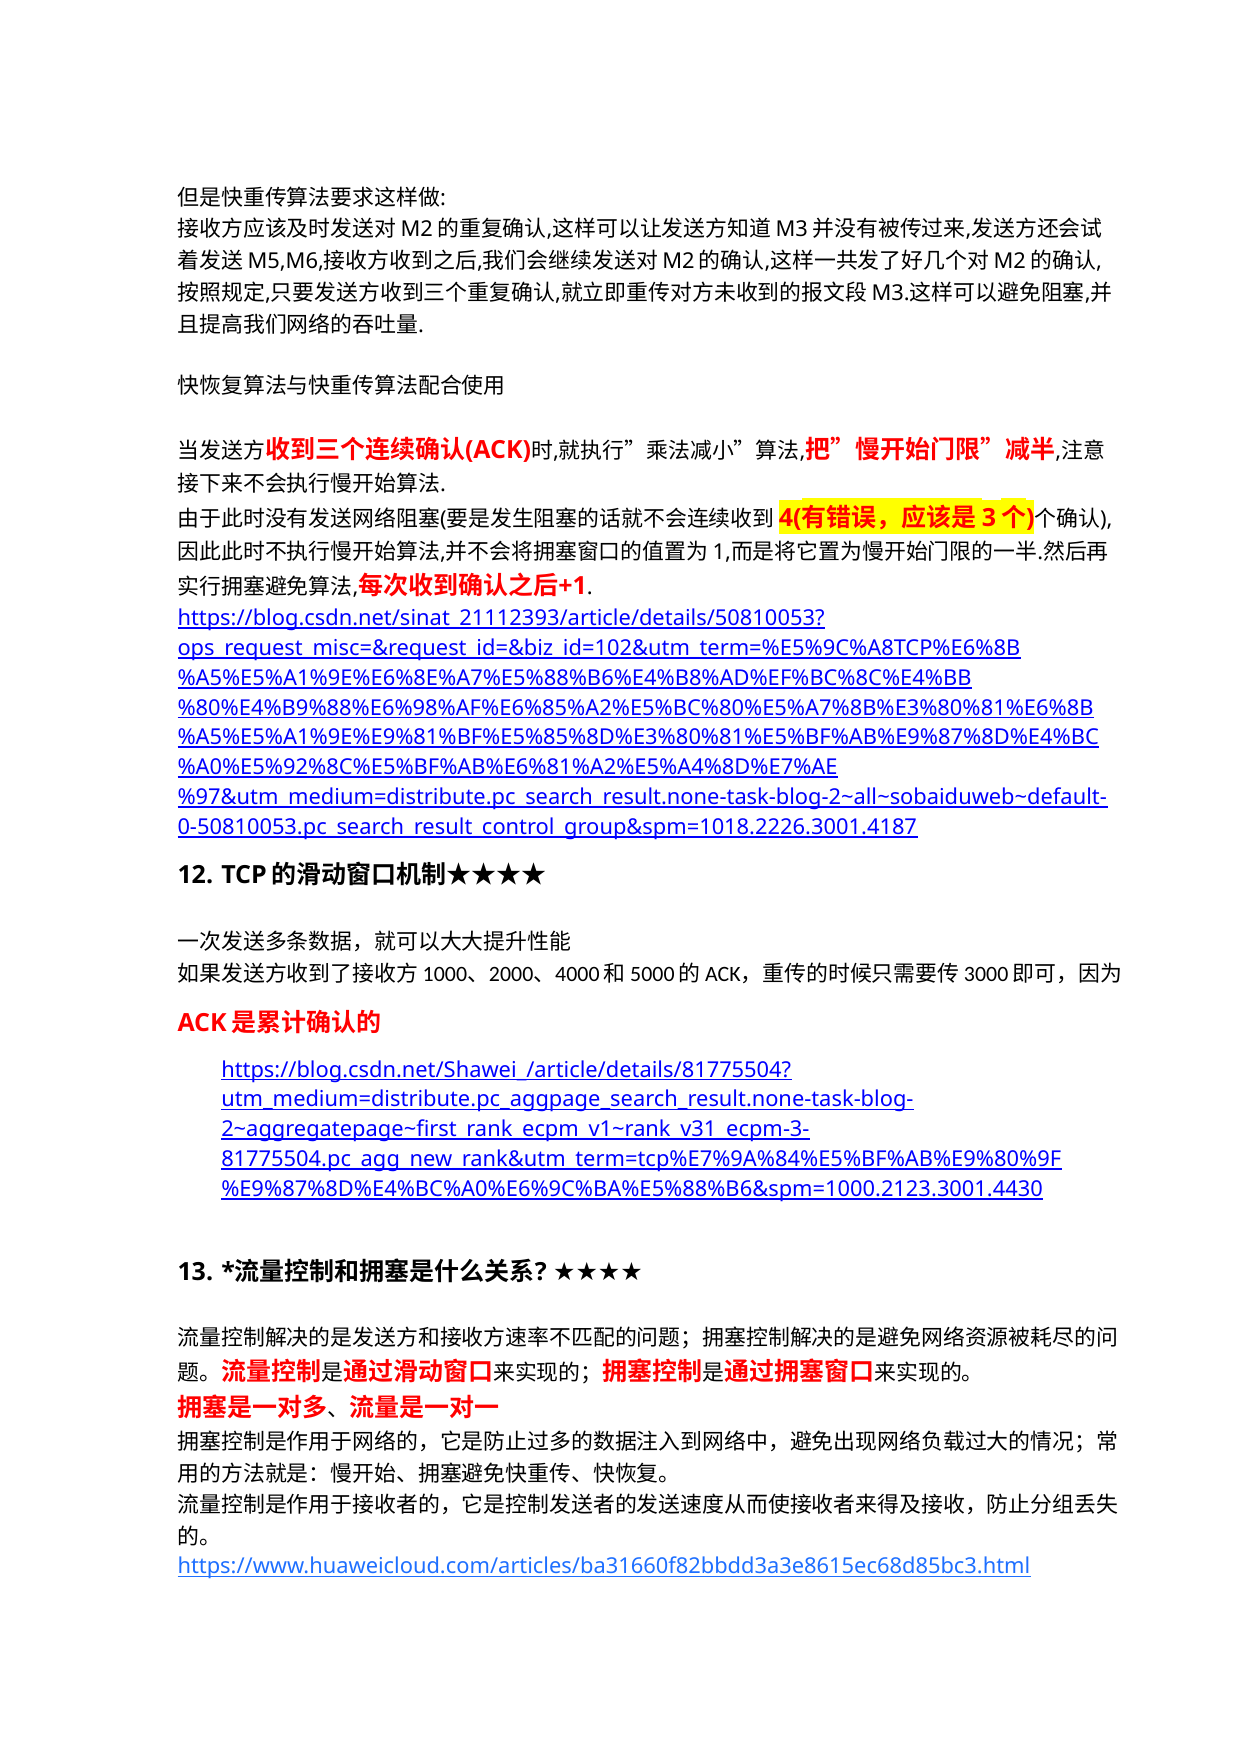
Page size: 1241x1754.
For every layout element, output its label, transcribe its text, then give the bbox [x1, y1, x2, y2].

text https://www.huaweicloud.com/articles/ba31660f82bbdd3a3e8615ec68d85bc3.html [177, 1551, 1122, 1580]
text 当发送方收到三个连续确认(ACK)时,就执行”乘法减小”算法,把”慢开始门限”减半,注意接下来不会执行慢开始算法. [177, 430, 1122, 498]
subtitle TCP的滑动窗口机制★★★★ [177, 840, 1122, 905]
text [177, 180, 1122, 211]
list https://blog.csdn.net/Shawei_/article/details/81775504?utm_medium=distribute.pc_aggpage_search_result.none-task-blog-2~aggregatepage~first_rank_ecpm_v1~rank_v31_ecpm-3-81775504.pc_agg_new_rank&utm_term=tcp%E7%9A%84%E5%BF%AB%E9%80%9F%E9%87%8D%E4%BC%A0%E6%9C%BA%E5%88%B6&spm=1000.2123.3001.4430 [221, 1053, 1122, 1202]
text 拥塞控制是作用于网络的，它是防止过多的数据注入到网络中，避免出现网络负载过大的情况；常用的方法就是：慢开始、拥塞避免快重传、快恢复。 [177, 1424, 1122, 1487]
text 流量控制是作用于接收者的，它是控制发送者的发送速度从而使接收者来得及接收，防止分组丢失的。 [177, 1487, 1122, 1551]
text 快恢复算法与快重传算法配合使用 [177, 368, 1122, 400]
text 流量控制解决的是发送方和接收方速率不匹配的问题；拥塞控制解决的是避免网络资源被耗尽的问题。流量控制是通过滑动窗口来实现的；拥塞控制是通过拥塞窗口来实现的。 [177, 1320, 1122, 1388]
text 拥塞是一对多、流量是一对一 [177, 1388, 1122, 1424]
text 一次发送多条数据，就可以大大提升性能 [177, 923, 1122, 956]
text 由于此时没有发送网络阻塞(要是发生阻塞的话就不会连续收到4(有错误，应该是3个)个确认),因此此时不执行慢开始算法,并不会将拥塞窗口的值置为1,而是将它置为慢开始门限的一半.然后再实行拥塞避免算法,每次收到确认之后+1. [177, 498, 1122, 602]
text 接收方应该及时发送对M2的重复确认,这样可以让发送方知道M3并没有被传过来,发送方还会试着发送M5,M6,接收方收到之后,我们会继续发送对M2的确认,这样一共发了好几个对M2的确认,按照规定,只要发送方收到三个重复确认,就立即重传对方未收到的报文段M3.这样可以避免阻塞,并且提高我们网络的吞吐量. [177, 211, 1122, 338]
subtitle *流量控制和拥塞是什么关系? ★★★★ [177, 1237, 1122, 1302]
text https://blog.csdn.net/sinat_21112393/article/details/50810053?ops_request_misc=&request_id=&biz_id=102&utm_term=%E5%9C%A8TCP%E6%8B%A5%E5%A1%9E%E6%8E%A7%E5%88%B6%E4%B8%AD%EF%BC%8C%E4%BB%80%E4%B9%88%E6%98%AF%E6%85%A2%E5%BC%80%E5%A7%8B%E3%80%81%E6%8B%A5%E5%A1%9E%E9%81%BF%E5%85%8D%E3%80%81%E5%BF%AB%E9%87%8D%E4%BC%A0%E5%92%8C%E5%BF%AB%E6%81%A2%E5%A4%8D%E7%AE%97&utm_medium=distribute.pc_search_result.none-task-blog-2~all~sobaiduweb~default-0-50810053.pc_search_result_control_group&spm=1018.2226.3001.4187 [177, 602, 1122, 840]
text 如果发送方收到了接收方1000、2000、4000和5000的ACK，重传的时候只需要传3000即可，因为ACK是累计确认的 [177, 956, 1122, 1053]
